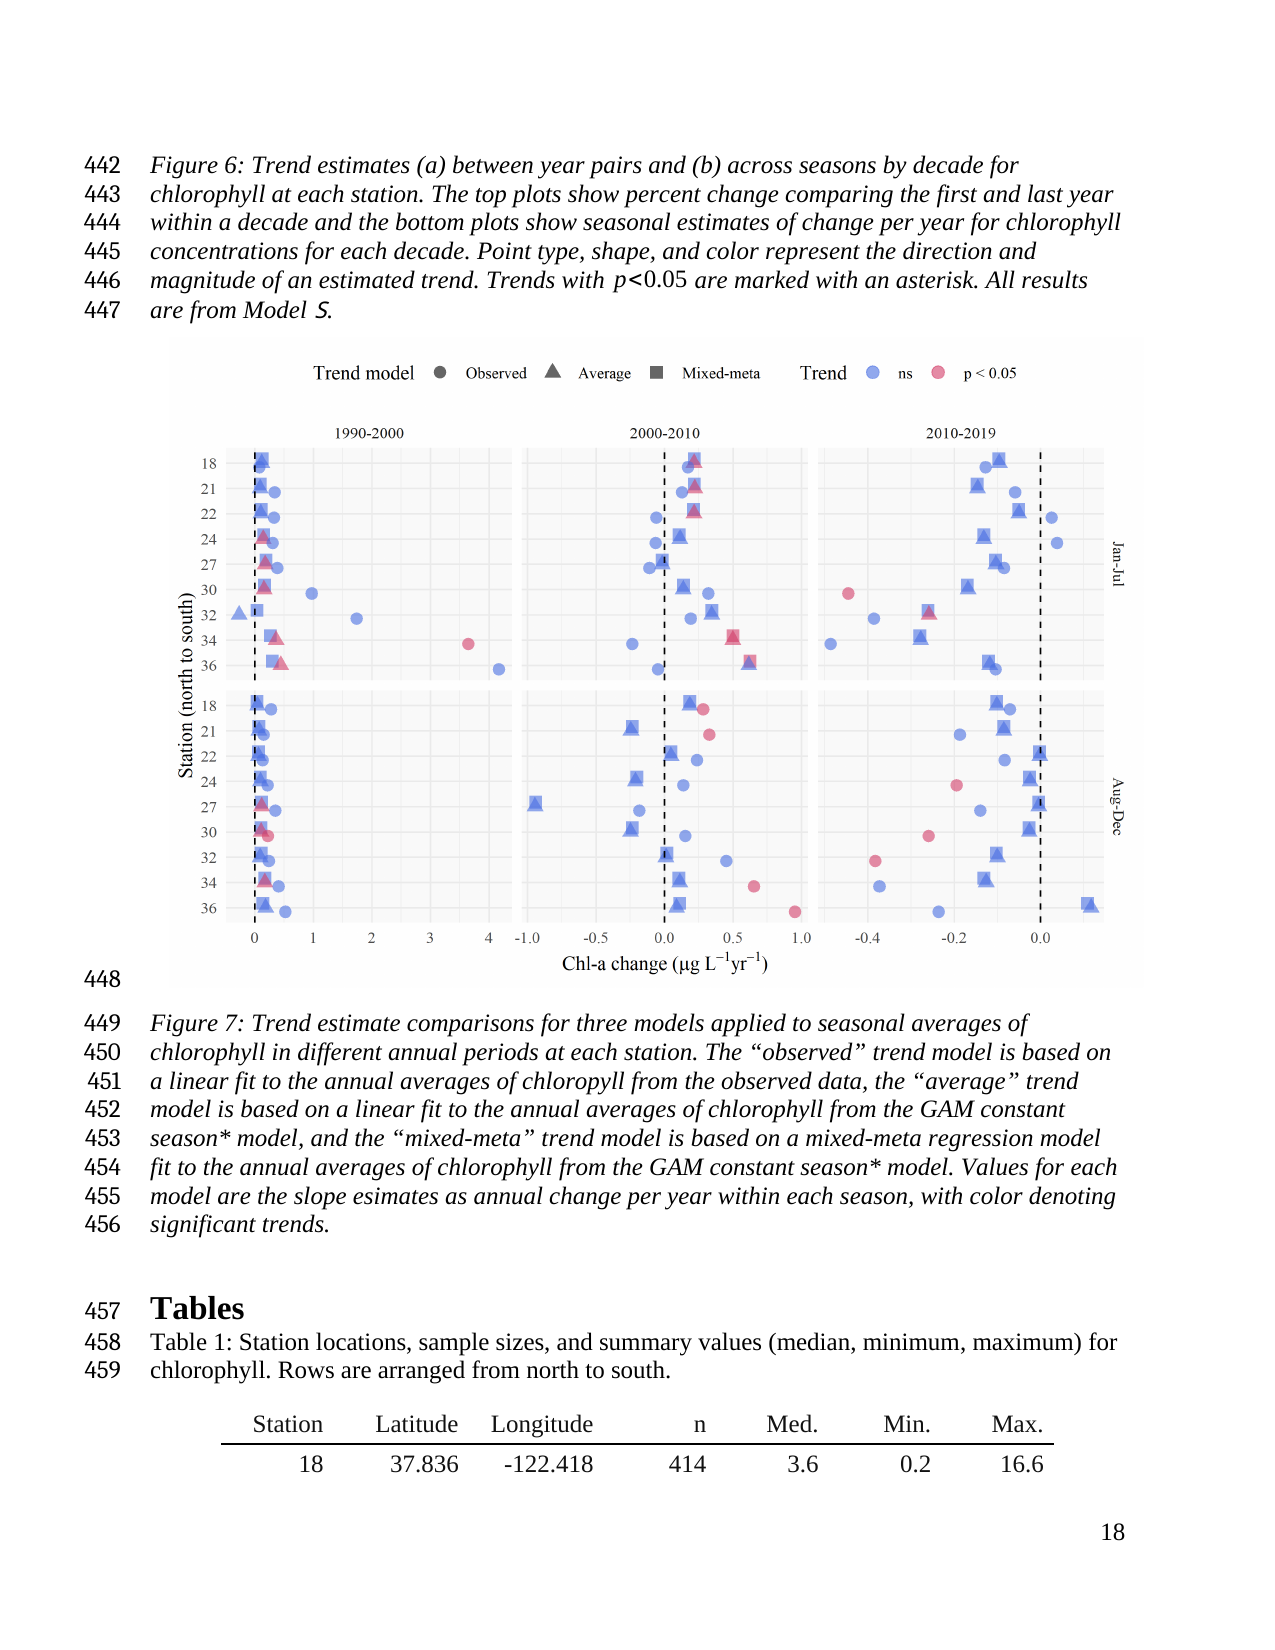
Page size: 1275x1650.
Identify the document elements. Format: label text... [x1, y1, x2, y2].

table_header Min. [829, 1405, 941, 1442]
table_cell 0.2 [829, 1445, 941, 1482]
table_header Latitude [334, 1405, 469, 1442]
text Figure 7: Trend estimate comparisons for three models applied to seasonal averages of chlorophyll in different annual periods at each station. The “observed” trend model is based on a linear fit to the annual averages of chloropyll from the observed data, the “average” trend model is based on a linear fit to the annual averages of chlorophyll from the GAM constant season* model, and the “mixed-meta” trend model is based on a mixed-meta regression model fit to the annual averages of chlorophyll from the GAM constant season* model. Values for each model are the slope esimates as annual change per year within each season, with color denoting significant trends. [150, 1008, 1125, 1238]
subtitle Tables [150, 1288, 1125, 1327]
table_cell 414 [604, 1445, 716, 1482]
text Figure 6: Trend estimates (a) between year pairs and (b) across seasons by decade for chlorophyll at each station. The top plots show percent change comparing the first and last year within a decade and the bottom plots show seasonal estimates of change per year for chlorophyll concentrations for each decade. Point type, shape, and color represent the direction and magnitude of an estimated trend. Trends with are marked with an asterisk. All results are from Model S. [150, 150, 1125, 325]
table_header Station [221, 1405, 334, 1442]
table_cell 3.6 [716, 1445, 829, 1482]
table_cell 37.836 [334, 1445, 469, 1482]
table_header Longitude [469, 1405, 604, 1442]
picture [168, 337, 1144, 988]
table_cell -122.418 [469, 1445, 604, 1482]
table_header Med. [716, 1405, 829, 1442]
table_header n [604, 1405, 716, 1442]
table_cell 16.6 [941, 1445, 1054, 1482]
table_header Max. [941, 1405, 1054, 1442]
table_cell 18 [221, 1445, 334, 1482]
